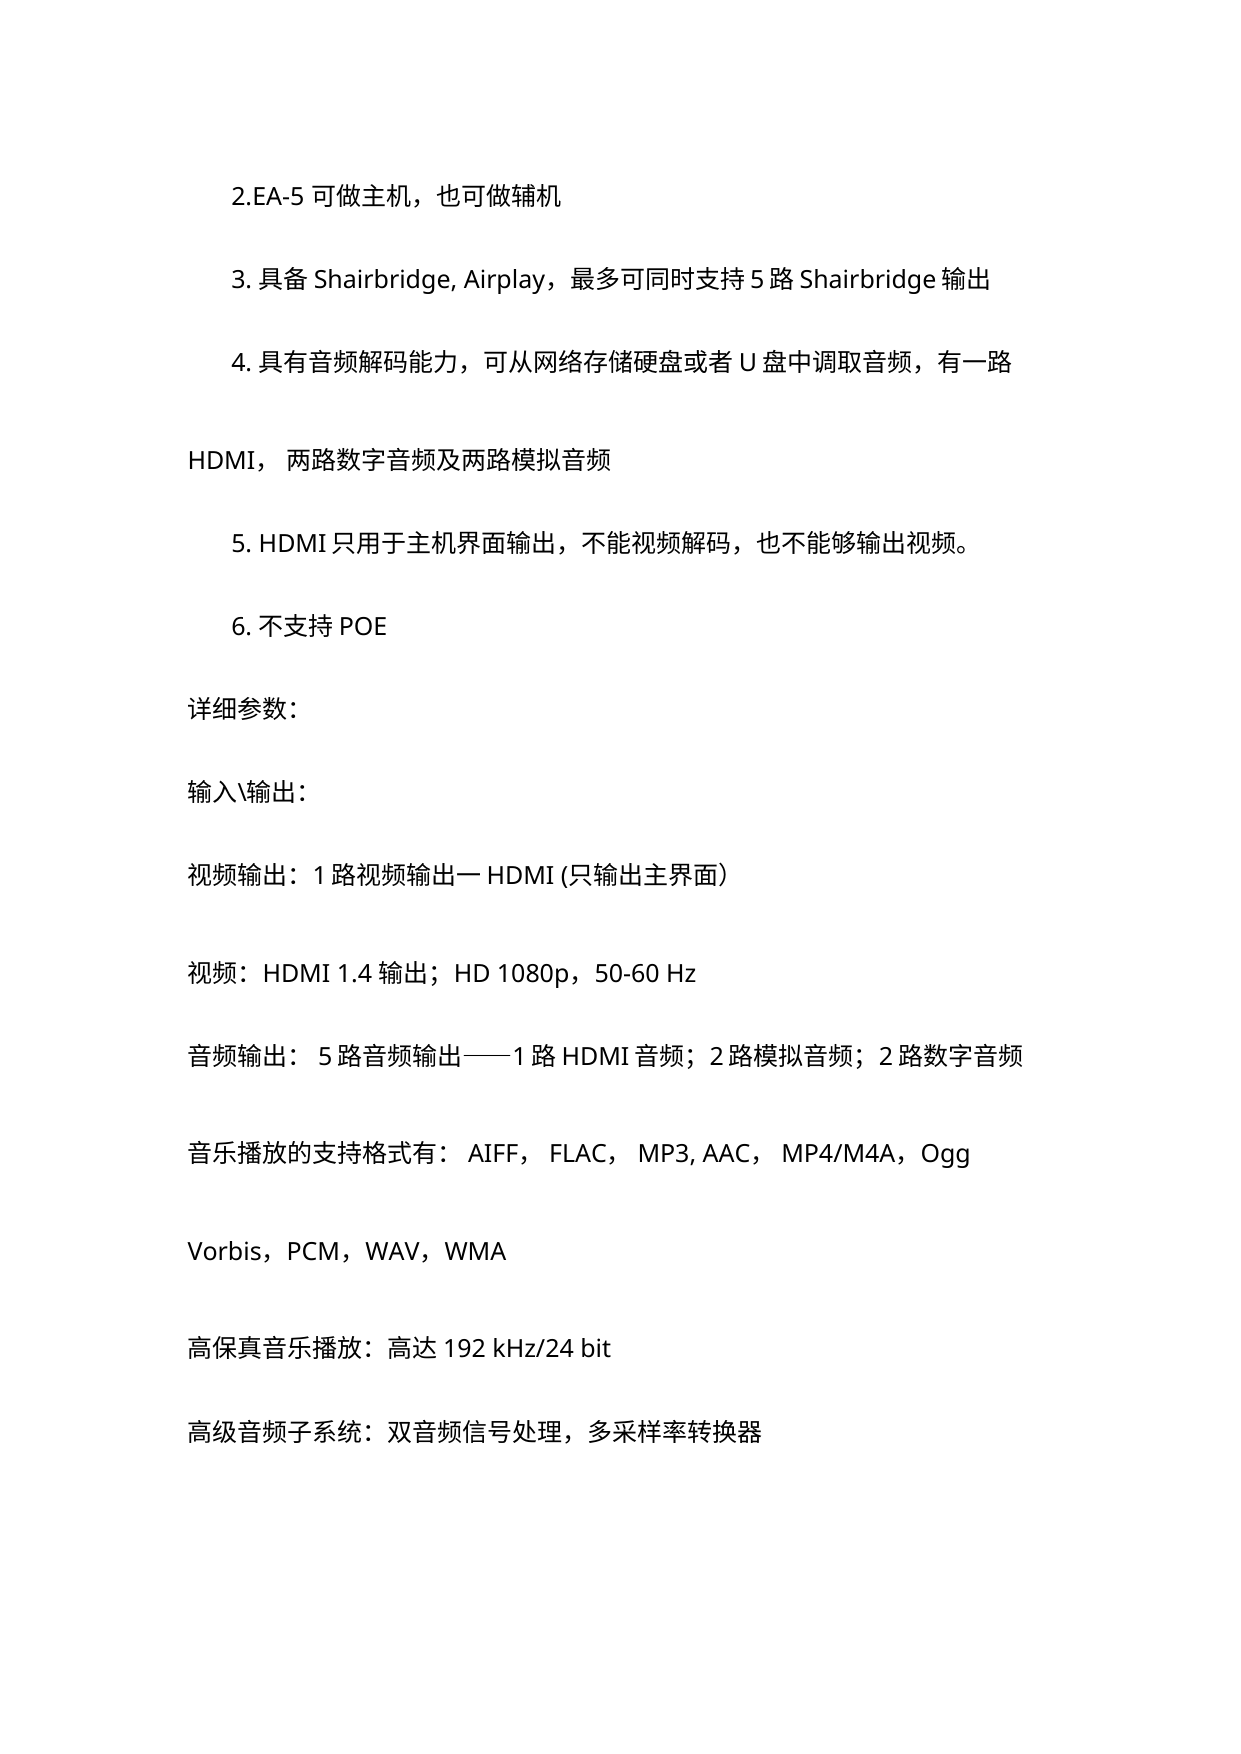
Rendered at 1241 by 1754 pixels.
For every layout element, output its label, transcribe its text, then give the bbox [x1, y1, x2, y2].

text 高级音频子系统：双音频信号处理，多采样率转换器 [187, 1398, 1053, 1463]
text 音频输出： 5路音频输出——1路HDMI音频；2路模拟音频；2路数字音频 音乐播放的支持格式有： AIFF， FLAC， MP3, AAC， MP4/M4A，Ogg Vorbis，PCM，WAV，WMA 高保真音乐播放：高达 192 kHz/24 bit [187, 1022, 1053, 1379]
text 6. 不支持POE [187, 592, 1053, 657]
text 详细参数： [187, 675, 1053, 740]
text 输入\输出： [187, 758, 1053, 823]
text 视频输出：1路视频输出一HDMI (只输出主界面） 视频：HDMI 1.4 输出；HD 1080p，50-60 Hz [187, 841, 1053, 1004]
text 3. 具备Shairbridge, Airplay，最多可同时支持5路Shairbridge输出 [187, 245, 1053, 310]
text 2.EA-5 可做主机，也可做辅机 [187, 162, 1053, 227]
text 4. 具有音频解码能力，可从网络存储硬盘或者U盘中调取音频，有一路HDMI， 两路数字音频及两路模拟音频 [187, 328, 1053, 491]
text 5. HDMI只用于主机界面输出，不能视频解码，也不能够输出视频。 [187, 509, 1053, 574]
